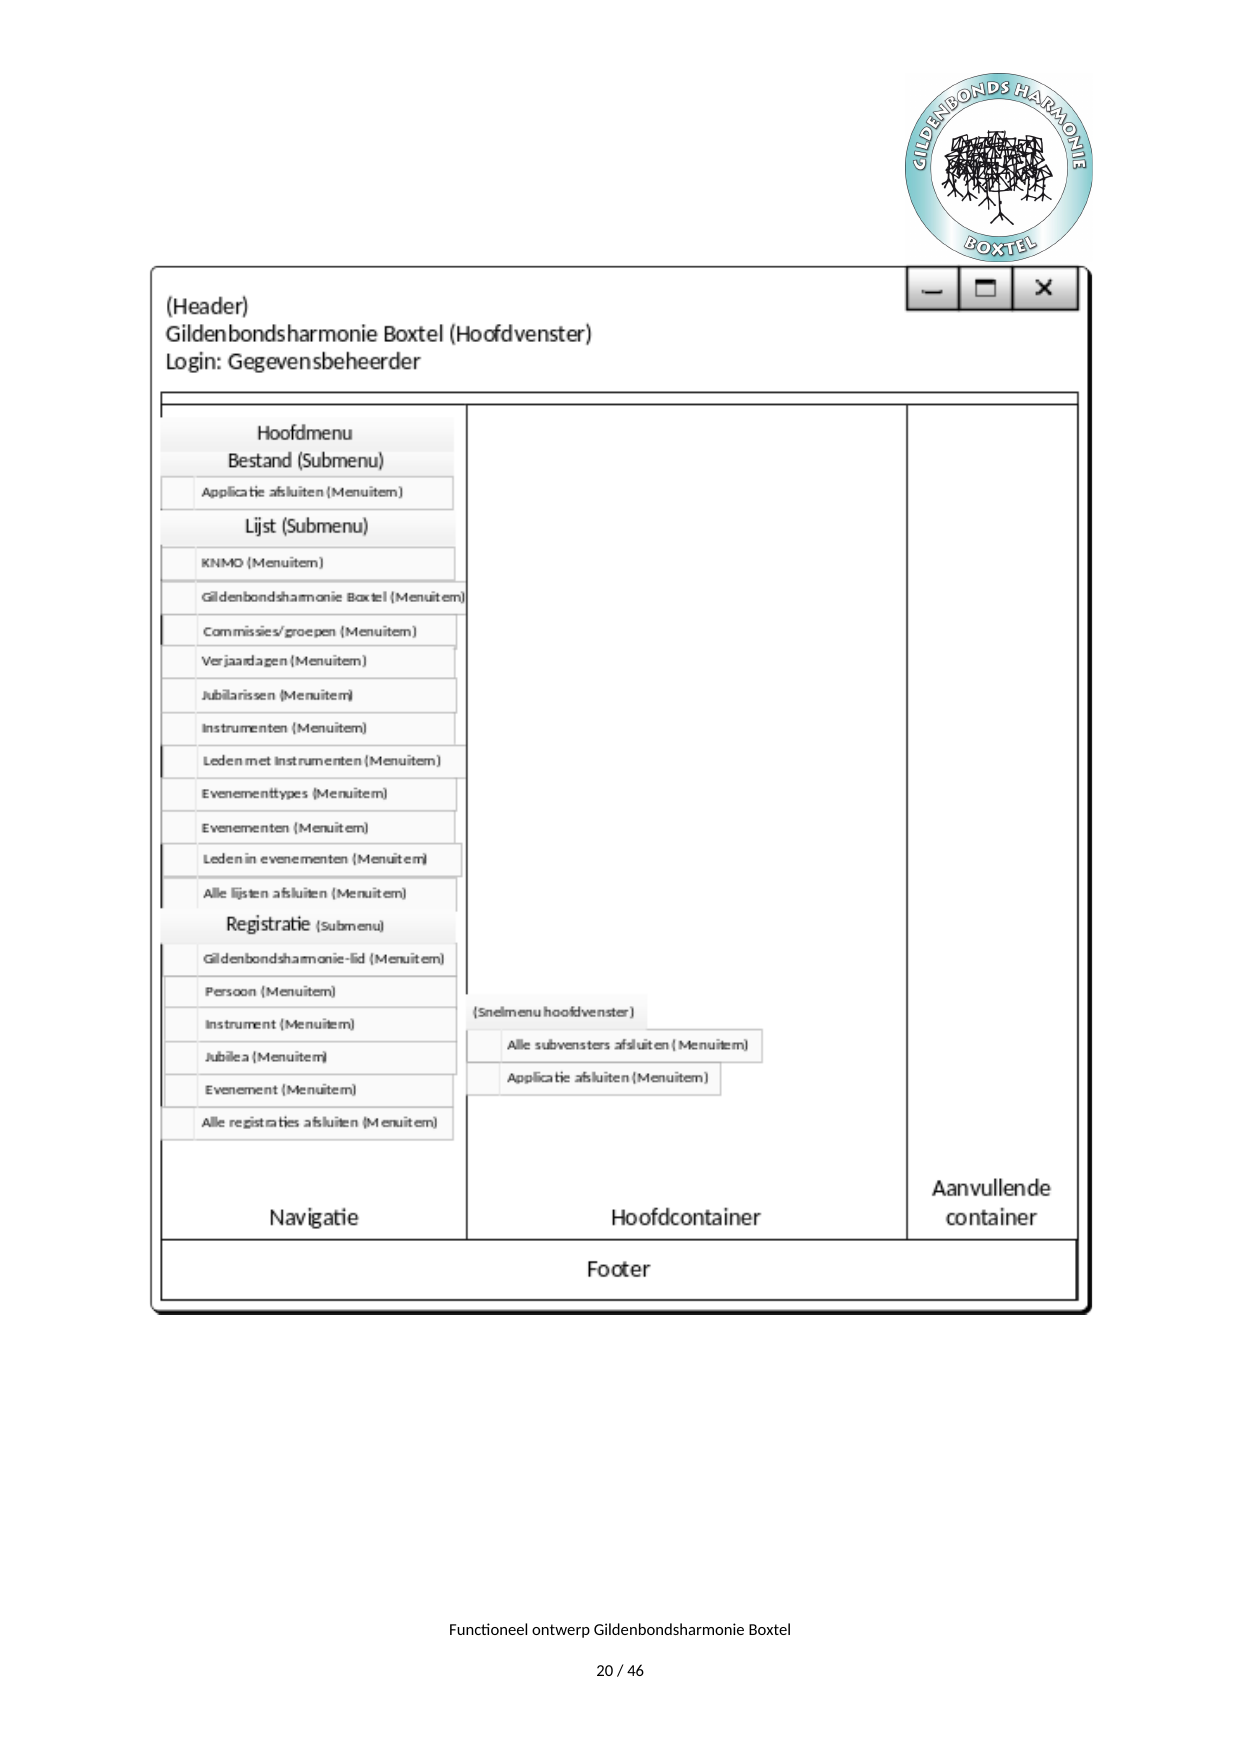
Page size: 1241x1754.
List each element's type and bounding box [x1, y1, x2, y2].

picture [905, 73, 1093, 262]
